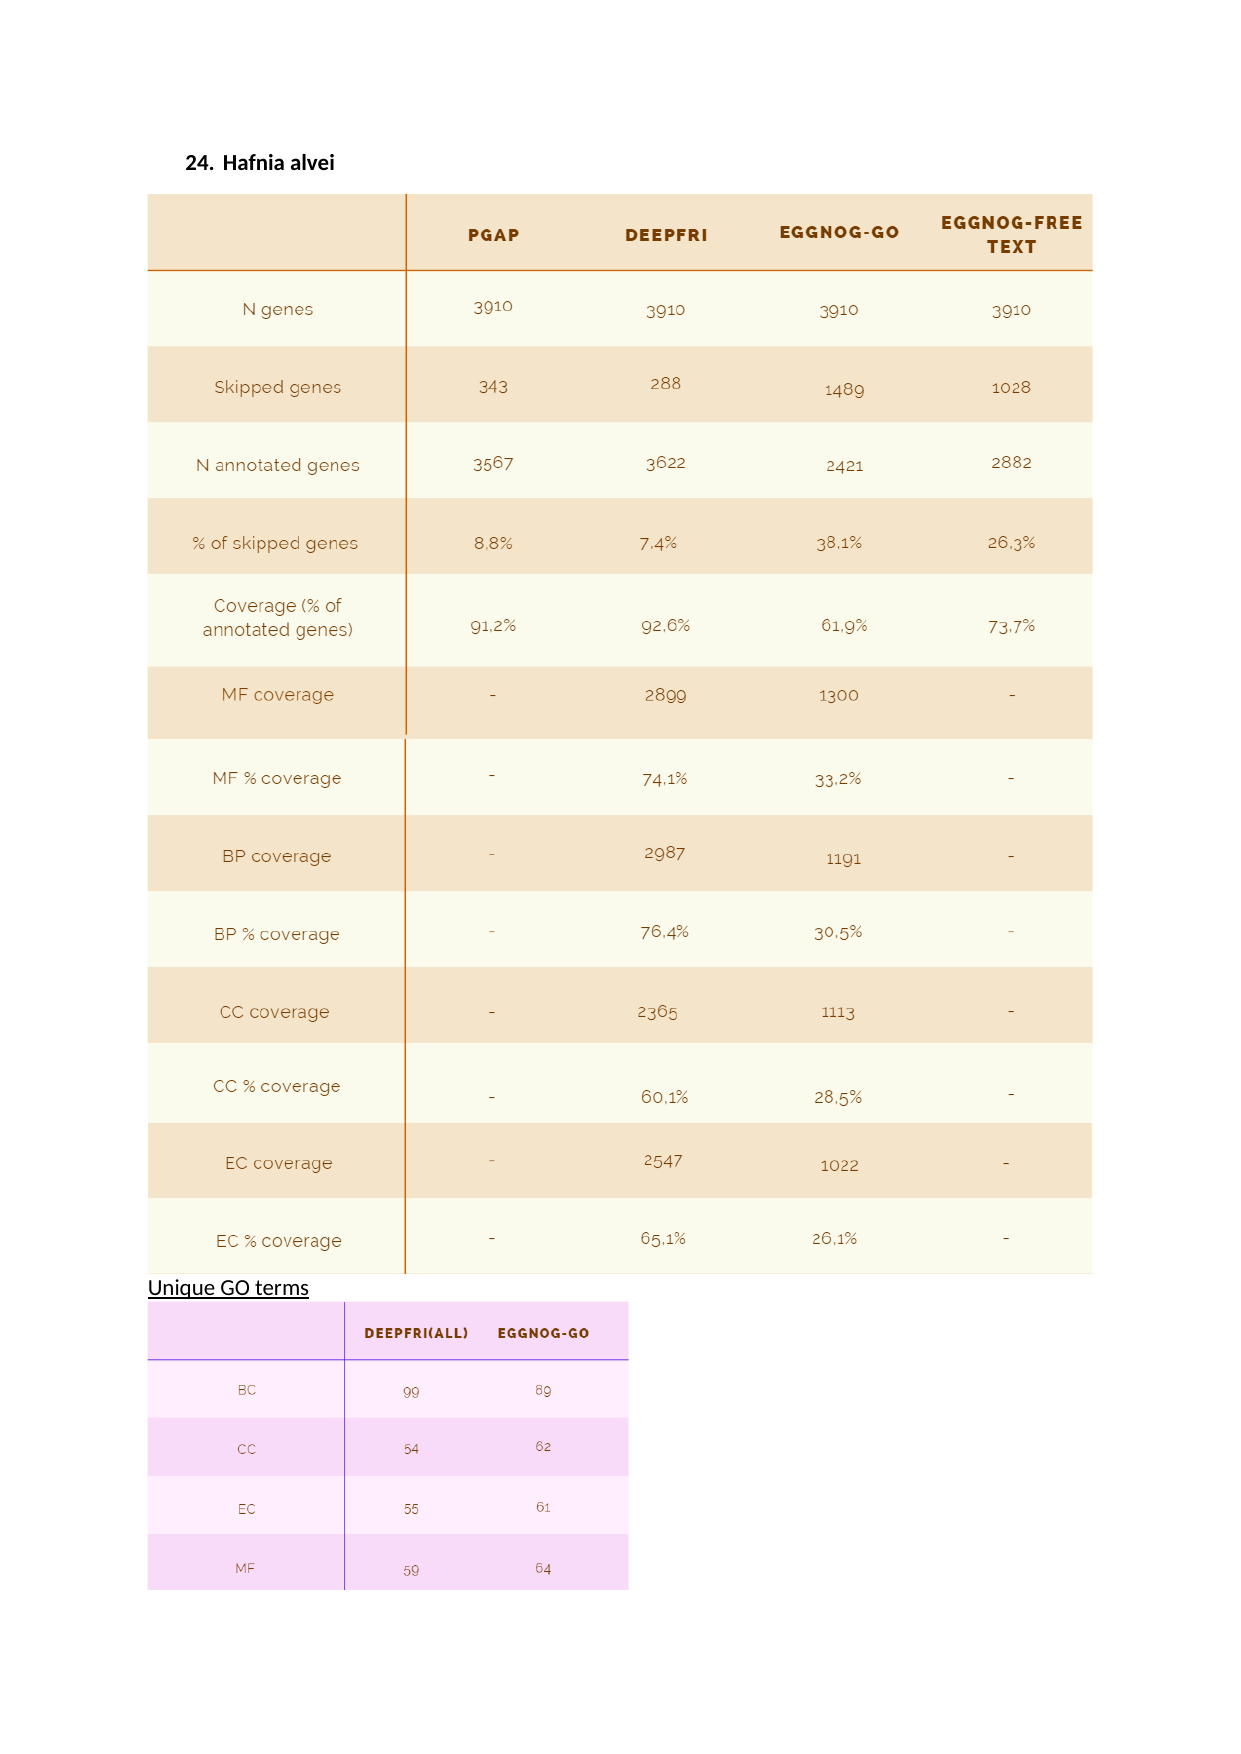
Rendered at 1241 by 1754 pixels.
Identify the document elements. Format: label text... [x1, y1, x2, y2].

picture [147, 194, 1093, 1274]
picture [147, 1301, 629, 1590]
list Hafnia alvei [185, 148, 1093, 176]
text Unique GO terms [148, 1274, 1093, 1301]
